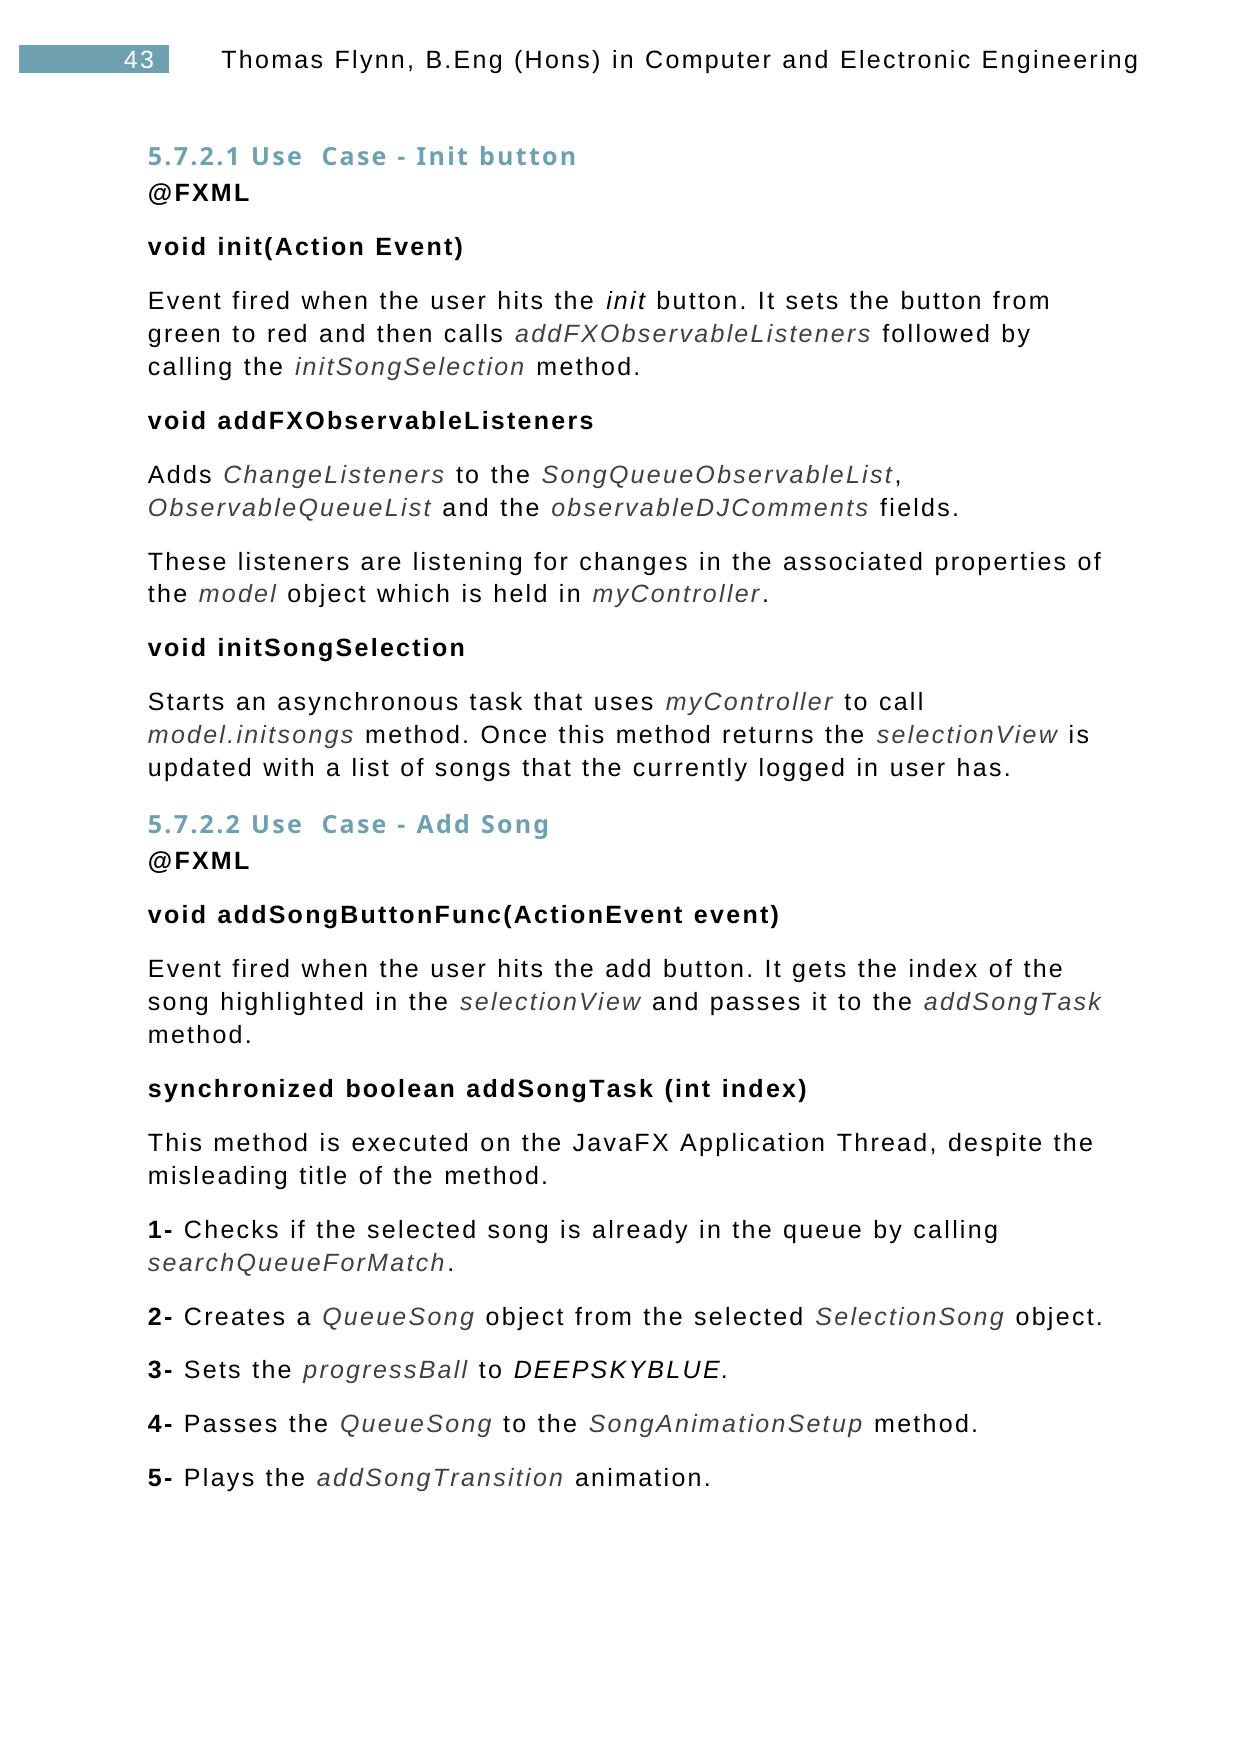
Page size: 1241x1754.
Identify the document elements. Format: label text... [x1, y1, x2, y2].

text @FXML [148, 178, 1122, 207]
text 4- Passes the QueueSong to the SongAnimationSetup method. [148, 1409, 1122, 1438]
text 5- Plays the addSongTransition animation. [148, 1463, 1122, 1492]
text 3- Sets the progressBall to DEEPSKYBLUE. [148, 1355, 1122, 1384]
text Starts an asynchronous task that uses myController to call model.initsongs method. Once this method returns the selectionView is updated with a list of songs that the currently logged in user has. [148, 687, 1122, 782]
text These listeners are listening for changes in the associated properties of the model object which is held in myController. [148, 546, 1122, 608]
text 2- Creates a QueueSong object from the selected SelectionSong object. [148, 1301, 1122, 1330]
text 1- Checks if the selected song is already in the queue by calling searchQueueForMatch. [148, 1214, 1122, 1276]
text void addFXObservableListeners [148, 406, 1122, 434]
text void init(Action Event) [148, 232, 1122, 261]
text void addSongButtonFunc(ActionEvent event) [148, 900, 1122, 929]
text Event fired when the user hits the init button. It sets the button from green to red and then calls addFXObservableListeners followed by calling the initSongSelection method. [148, 286, 1122, 381]
text Event fired when the user hits the add button. It gets the index of the song highlighted in the selectionView and passes it to the addSongTask method. [148, 954, 1122, 1049]
subtitle 5.7.2.2 Use Case - Add Song [148, 807, 1122, 841]
text synchronized boolean addSongTask (int index) [148, 1074, 1122, 1103]
text @FXML [148, 846, 1122, 875]
subtitle 5.7.2.1 Use Case - Init button [148, 139, 1122, 173]
text Adds ChangeListeners to the SongQueueObservableList, ObservableQueueList and the observableDJComments fields. [148, 459, 1122, 521]
text void initSongSelection [148, 633, 1122, 662]
text This method is executed on the JavaFX Application Thread, despite the misleading title of the method. [148, 1128, 1122, 1189]
